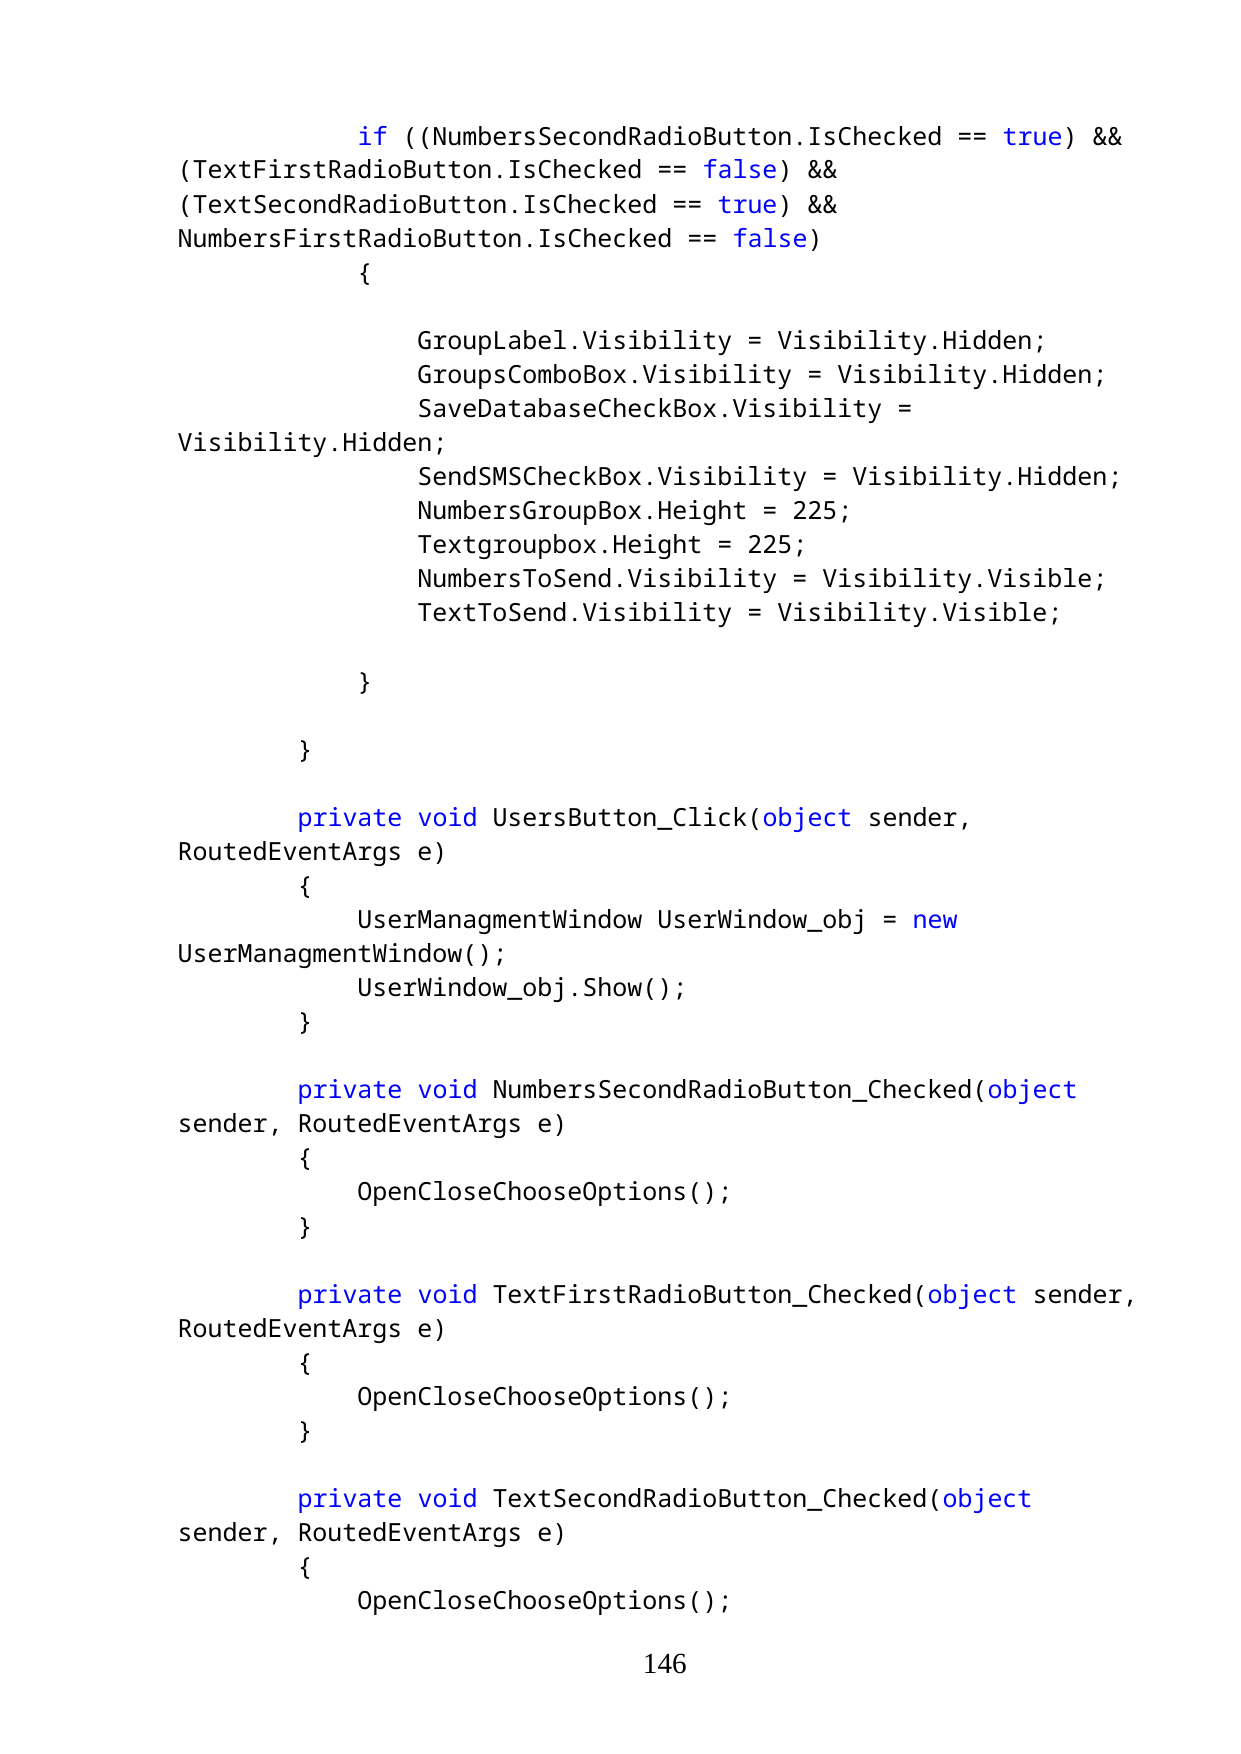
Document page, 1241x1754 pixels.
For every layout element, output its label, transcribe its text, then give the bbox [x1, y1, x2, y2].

text NumbersGroupBox.Height = 225; [177, 493, 1152, 527]
text private void TextFirstRadioButton_Checked(object sender, RoutedEventArgs e) [177, 1276, 1152, 1344]
text } [177, 1208, 1152, 1242]
text SendSMSCheckBox.Visibility = Visibility.Hidden; [177, 459, 1152, 493]
text GroupLabel.Visibility = Visibility.Hidden; [177, 322, 1152, 357]
text } [177, 1004, 1152, 1038]
text OpenCloseChooseOptions(); [177, 1378, 1152, 1412]
text private void TextSecondRadioButton_Checked(object sender, RoutedEventArgs e) [177, 1481, 1152, 1549]
text { [177, 1140, 1152, 1174]
text private void UsersButton_Click(object sender, RoutedEventArgs e) [177, 799, 1152, 867]
text } [177, 731, 1152, 765]
text { [177, 254, 1152, 288]
text { [177, 867, 1152, 902]
text private void NumbersSecondRadioButton_Checked(object sender, RoutedEventArgs e) [177, 1072, 1152, 1140]
text } [177, 663, 1152, 697]
text OpenCloseChooseOptions(); [177, 1583, 1152, 1617]
text { [177, 1549, 1152, 1583]
text TextToSend.Visibility = Visibility.Visible; [177, 595, 1152, 629]
text OpenCloseChooseOptions(); [177, 1174, 1152, 1208]
text SaveDatabaseCheckBox.Visibility = Visibility.Hidden; [177, 391, 1152, 459]
text { [177, 1344, 1152, 1378]
text Textgroupbox.Height = 225; [177, 527, 1152, 561]
text } [177, 1412, 1152, 1447]
text NumbersToSend.Visibility = Visibility.Visible; [177, 561, 1152, 595]
text UserManagmentWindow UserWindow_obj = new UserManagmentWindow(); [177, 902, 1152, 970]
text UserWindow_obj.Show(); [177, 970, 1152, 1004]
text if ((NumbersSecondRadioButton.IsChecked == true) && (TextFirstRadioButton.IsChecked == false) && (TextSecondRadioButton.IsChecked == true) && NumbersFirstRadioButton.IsChecked == false) [177, 118, 1152, 254]
text GroupsComboBox.Visibility = Visibility.Hidden; [177, 357, 1152, 391]
